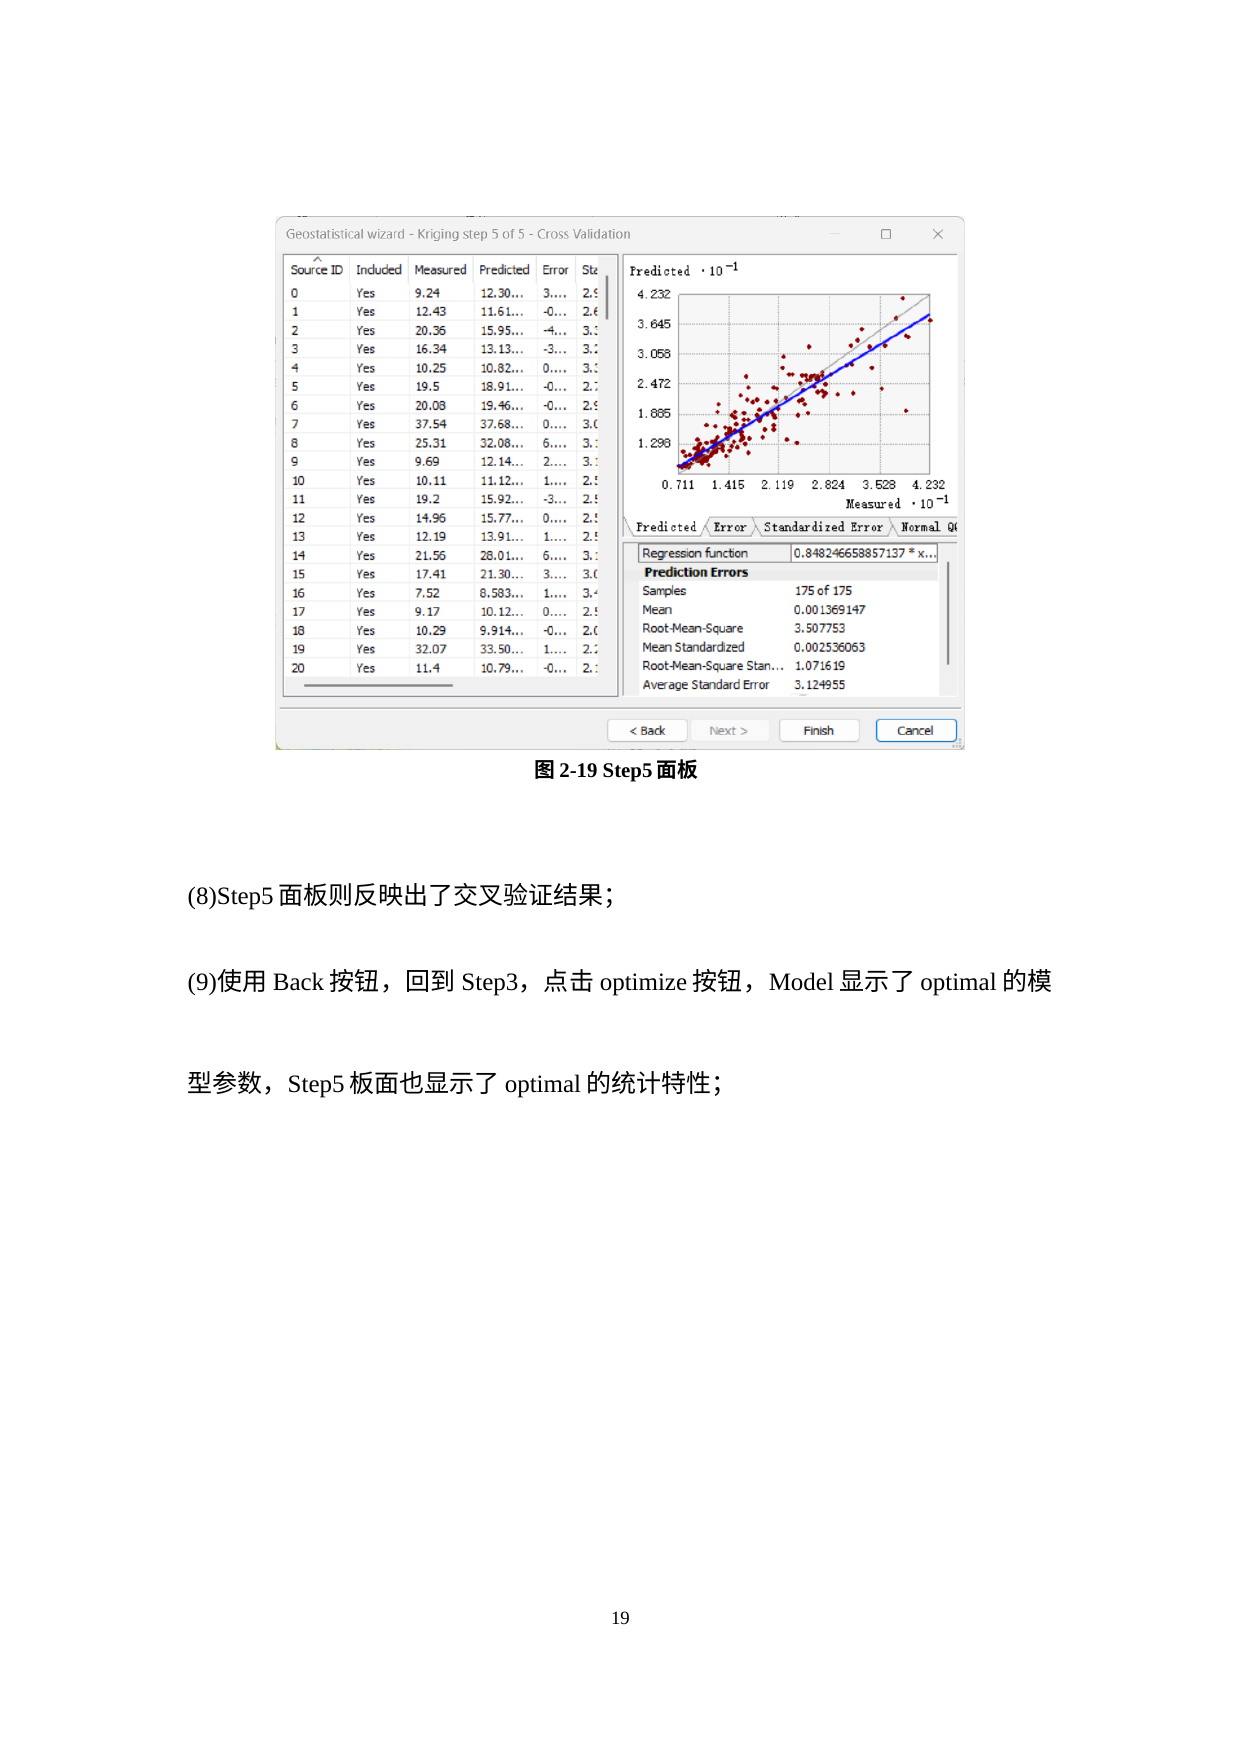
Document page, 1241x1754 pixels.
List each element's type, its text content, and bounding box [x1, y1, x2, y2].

text (9)使用Back按钮，回到Step3，点击optimize按钮，Model显示了optimal的模型参数，Step5板面也显示了optimal的统计特性； [187, 946, 1053, 1116]
picture [275, 216, 965, 750]
